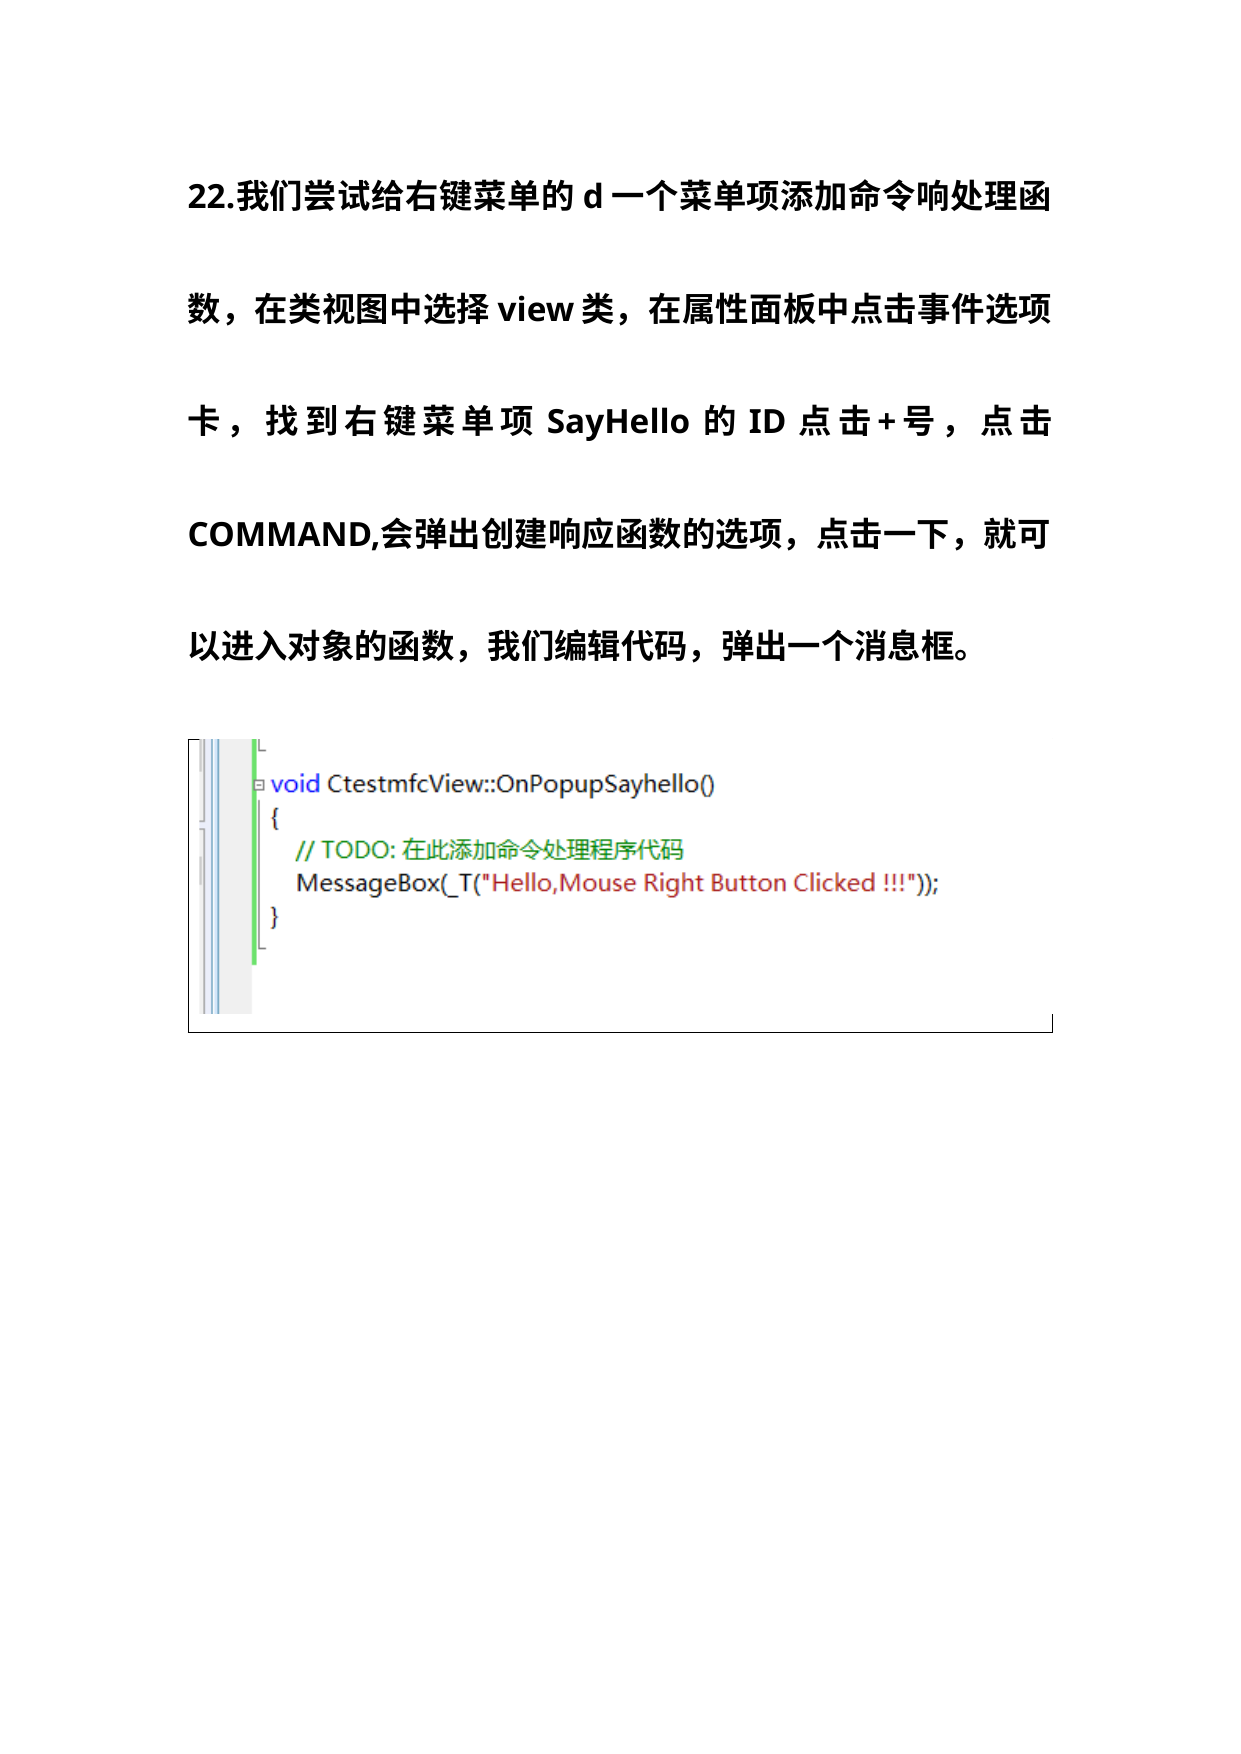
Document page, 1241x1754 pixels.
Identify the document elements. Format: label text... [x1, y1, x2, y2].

picture [199, 739, 1129, 1014]
subtitle 22.我们尝试给右键菜单的d一个菜单项添加命令响处理函数，在类视图中选择view类，在属性面板中点击事件选项卡，找到右键菜单项SayHello的ID点击+号，点击COMMAND,会弹出创建响应函数的选项，点击一下，就可以进入对象的函数，我们编辑代码，弹出一个消息框。 [187, 162, 1053, 677]
table_header [189, 740, 1052, 1032]
